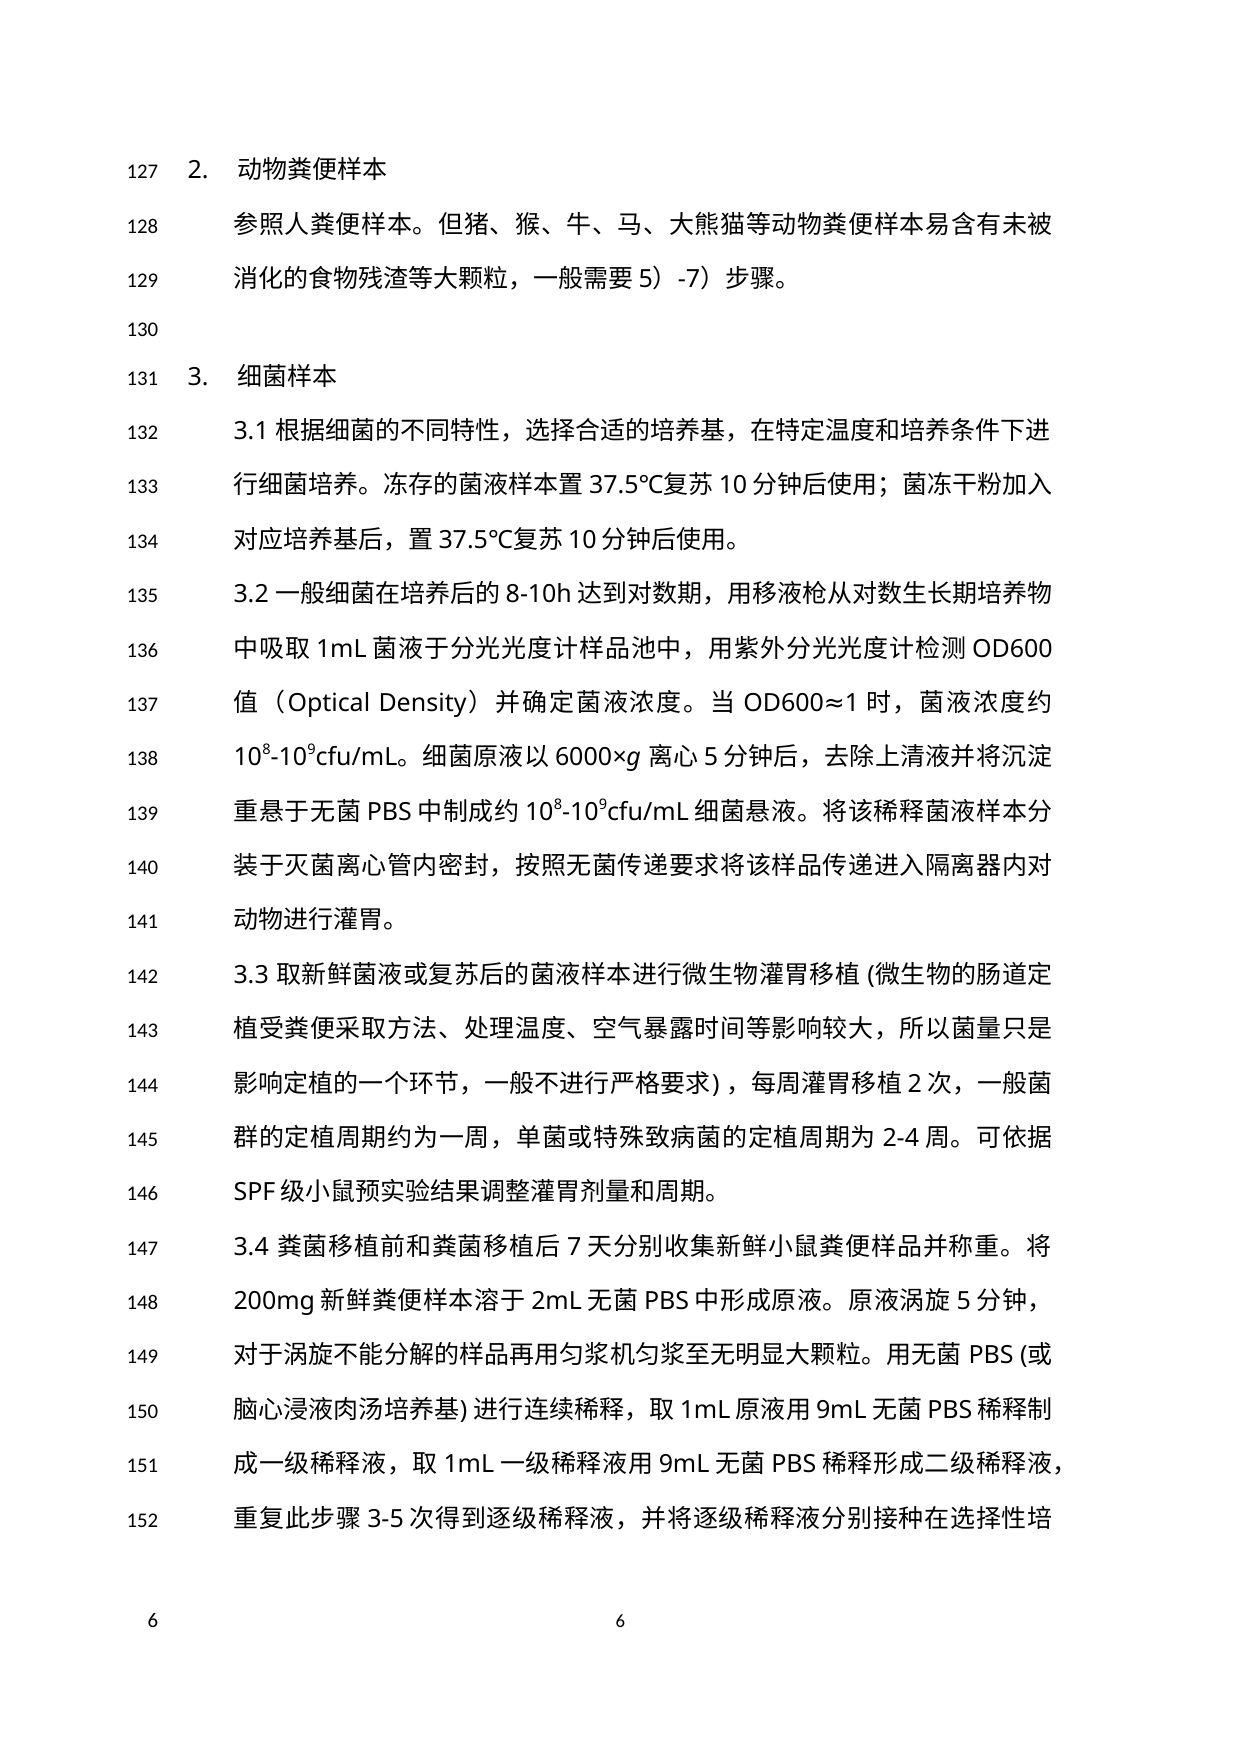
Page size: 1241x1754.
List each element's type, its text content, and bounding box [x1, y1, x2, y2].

text 参照人粪便样本。但猪、猴、牛、马、大熊猫等动物粪便样本易含有未被消化的食物残渣等大颗粒，一般需要5）-7）步骤。 [233, 204, 1053, 295]
text 3.2 一般细菌在培养后的8-10h达到对数期，用移液枪从对数生长期培养物中吸取1mL菌液于分光光度计样品池中，用紫外分光光度计检测OD600值（Optical Density）并确定菌液浓度。当OD600≈1时，菌液浓度约108-109cfu/mL。细菌原液以6000×g 离心5分钟后，去除上清液并将沉淀重悬于无菌PBS中制成约108-109cfu/mL细菌悬液。将该稀释菌液样本分装于灭菌离心管内密封，按照无菌传递要求将该样品传递进入隔离器内对动物进行灌胃。 [233, 574, 1053, 936]
text 3.3 取新鲜菌液或复苏后的菌液样本进行微生物灌胃移植 (微生物的肠道定植受粪便采取方法、处理温度、空气暴露时间等影响较大，所以菌量只是影响定植的一个环节，一般不进行严格要求) ，每周灌胃移植2次，一般菌群的定植周期约为一周，单菌或特殊致病菌的定植周期为2-4周。可依据SPF级小鼠预实验结果调整灌胃剂量和周期。 [233, 954, 1053, 1208]
list 细菌样本 [187, 356, 1053, 392]
list 动物粪便样本 [187, 150, 1053, 186]
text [233, 1226, 1053, 1534]
text 3.1 根据细菌的不同特性，选择合适的培养基，在特定温度和培养条件下进行细菌培养。冻存的菌液样本置37.5℃复苏10分钟后使用；菌冻干粉加入对应培养基后，置37.5℃复苏10分钟后使用。 [233, 411, 1053, 556]
